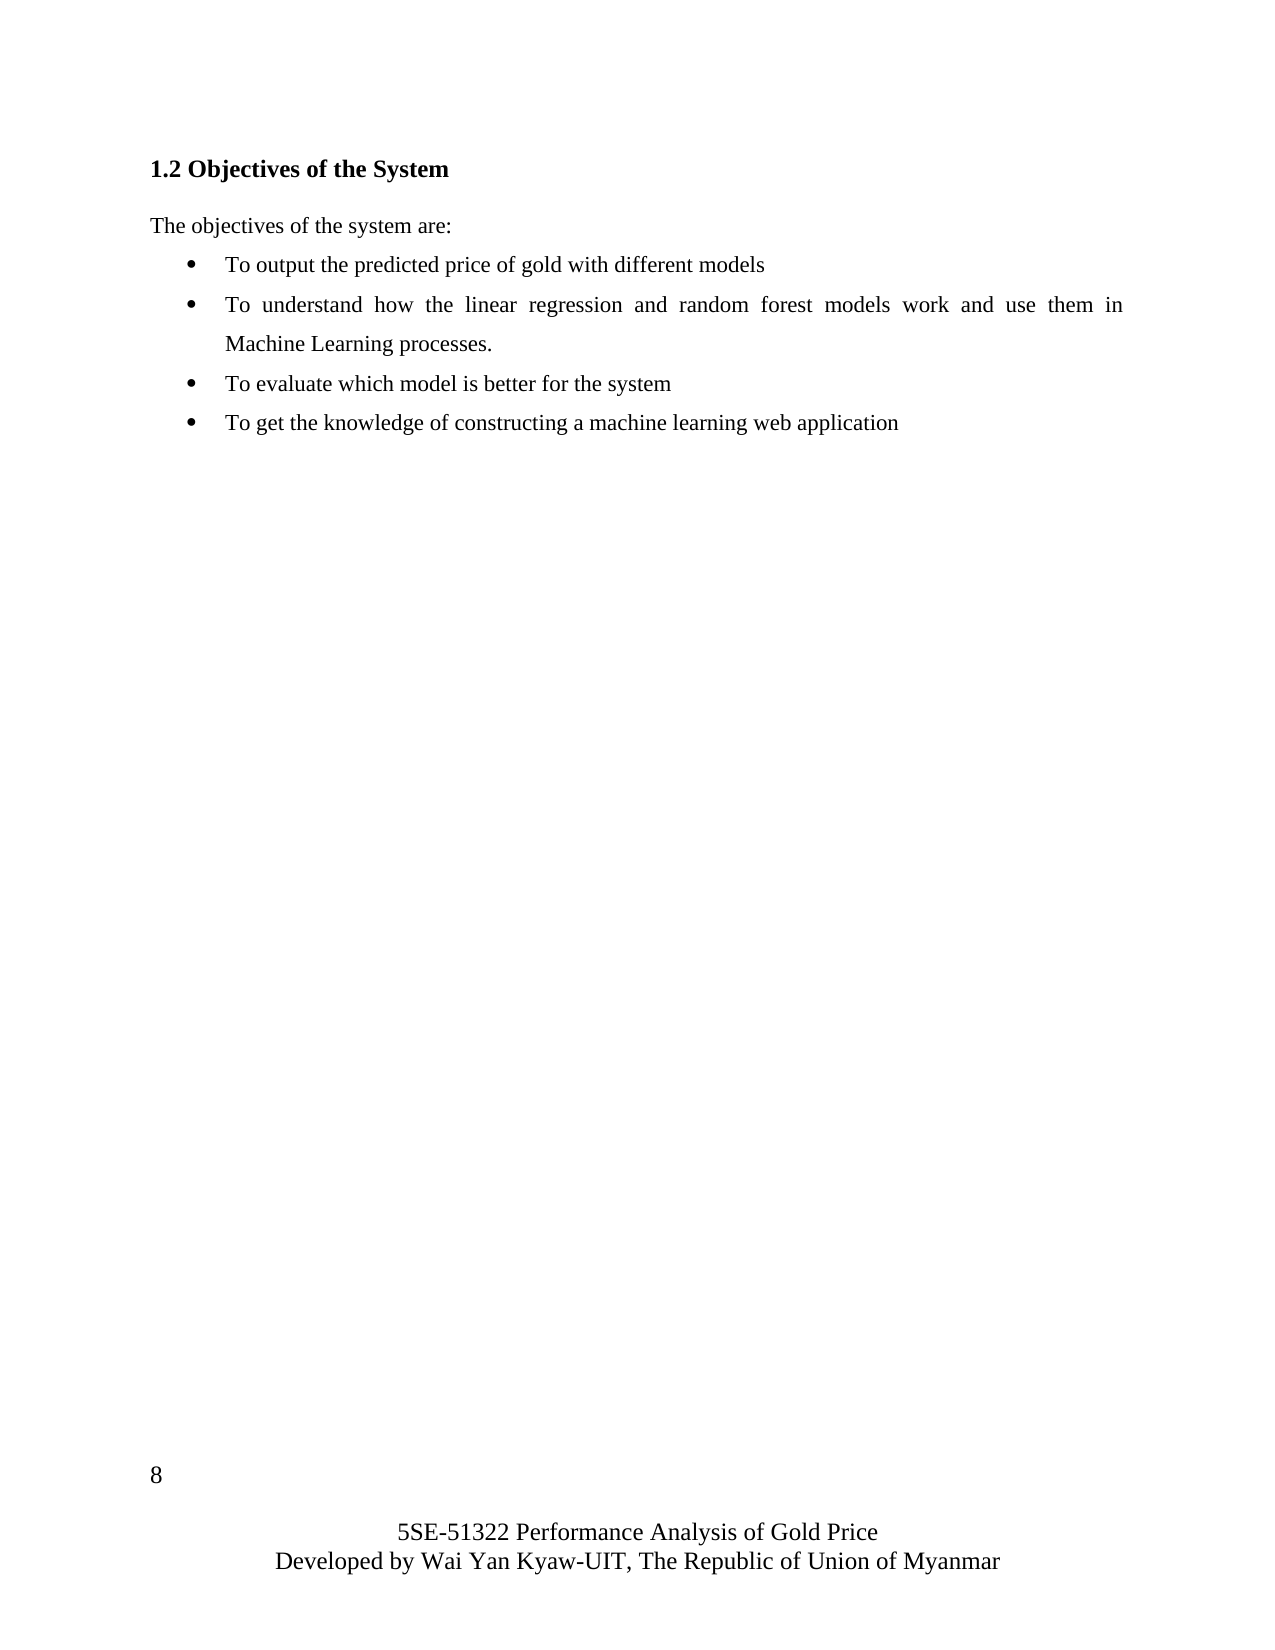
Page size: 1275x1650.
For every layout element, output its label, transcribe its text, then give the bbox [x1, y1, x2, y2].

text The objectives of the system are: [150, 212, 1125, 238]
list To evaluate which model is better for the system [187, 369, 1125, 396]
list To get the knowledge of constructing a machine learning web application [187, 409, 1125, 435]
list To understand how the linear regression and random forest models work and use them in Machine Learning processes. [187, 291, 1125, 356]
list To output the predicted price of gold with different models [187, 251, 1125, 277]
subtitle 1.2 Objectives of the System [150, 154, 1125, 183]
